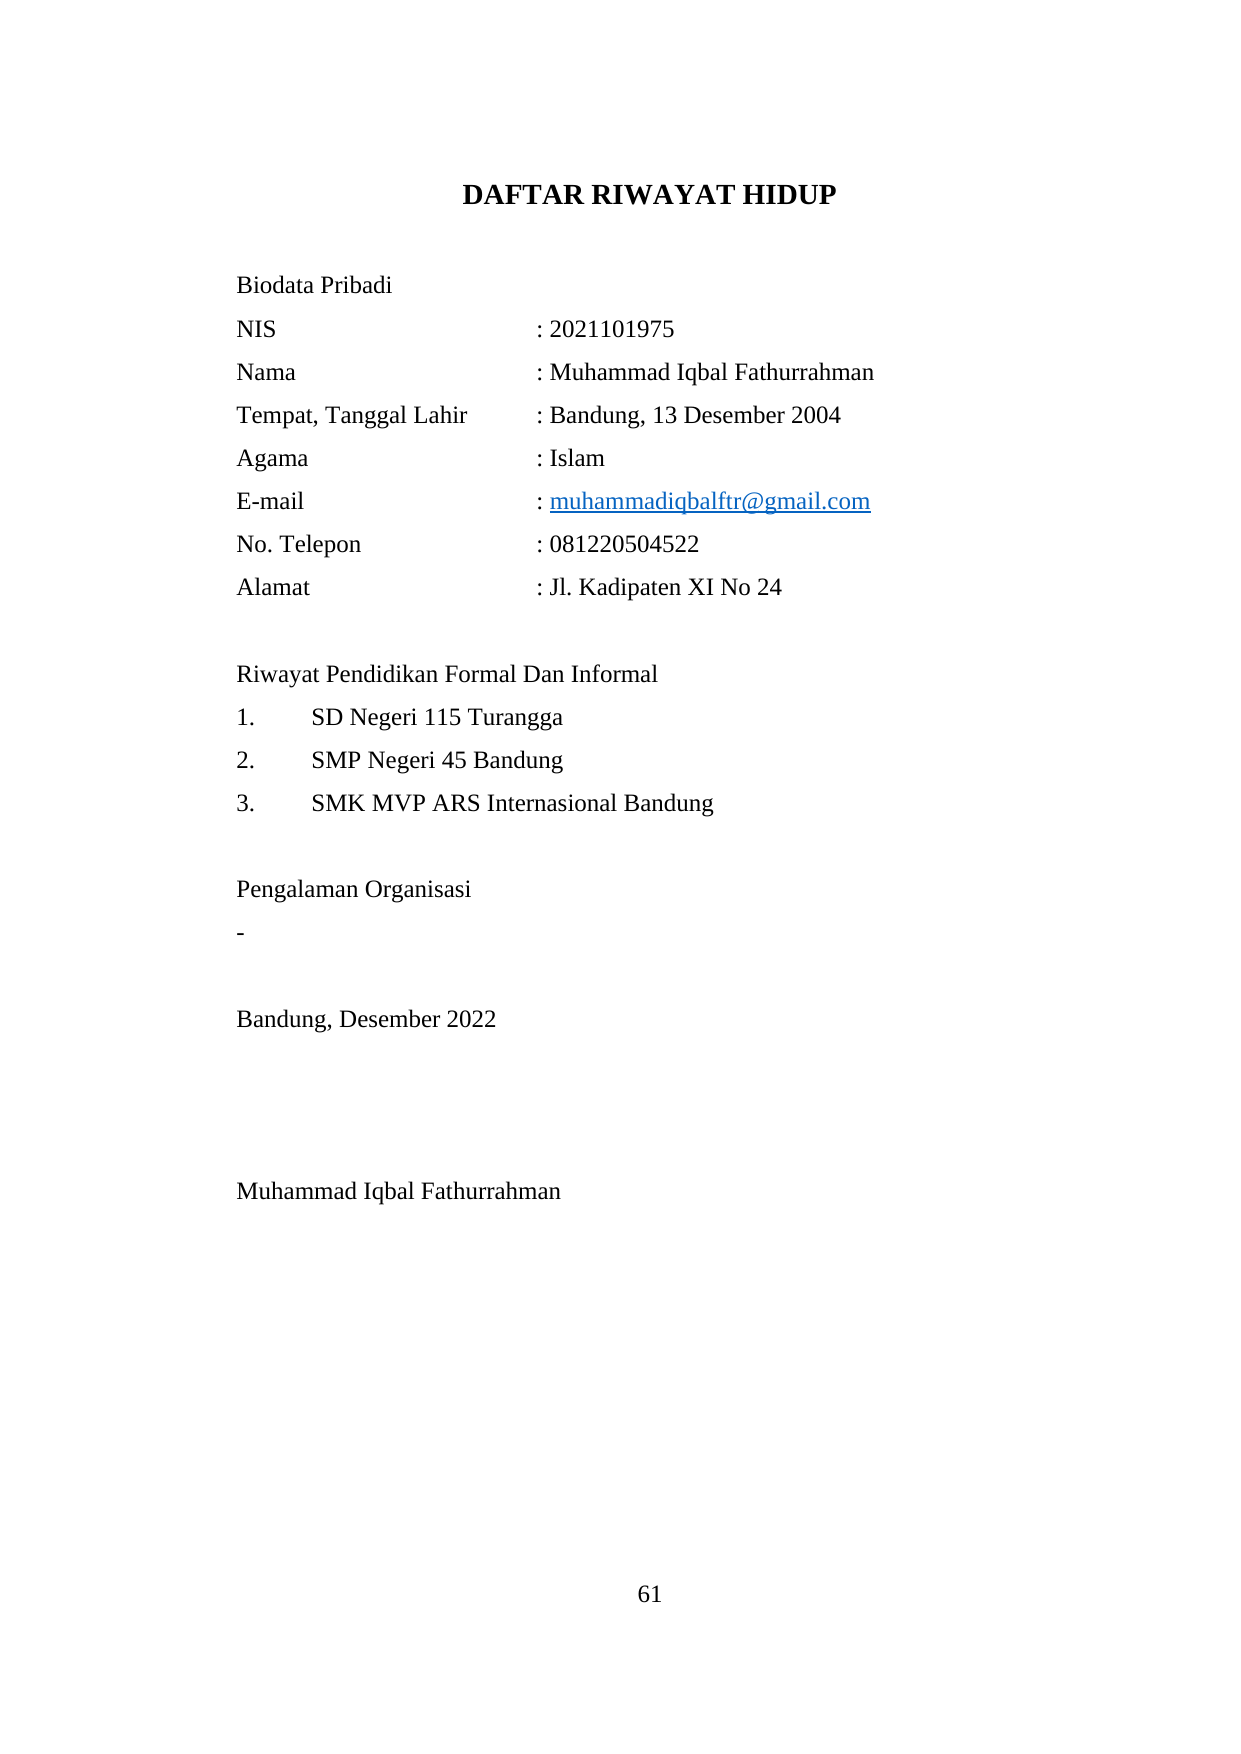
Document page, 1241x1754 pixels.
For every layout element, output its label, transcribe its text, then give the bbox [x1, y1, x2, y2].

text Pengalaman Organisasi [236, 874, 1063, 903]
subtitle DAFTAR RIWAYAT HIDUP [236, 177, 1063, 211]
text Agama : Islam [236, 443, 1063, 472]
text E-mail : muhammadiqbalftr@gmail.com [236, 486, 1063, 515]
text Riwayat Pendidikan Formal Dan Informal [236, 659, 1063, 687]
text 2. SMP Negeri 45 Bandung [236, 745, 1063, 774]
text Bandung, Desember 2022 [236, 1004, 1063, 1032]
text NIS : 2021101975 [236, 314, 1063, 342]
text Alamat : Jl. Kadipaten XI No 24 [236, 572, 1063, 601]
text - [236, 917, 1063, 946]
text No. Telepon : 081220504522 [236, 529, 1063, 558]
text Muhammad Iqbal Fathurrahman [236, 1176, 1063, 1205]
text Biodata Pribadi [236, 271, 1063, 299]
text 1. SD Negeri 115 Turangga [236, 702, 1063, 731]
text Tempat, Tanggal Lahir : Bandung, 13 Desember 2004 [236, 400, 1063, 429]
text 3. SMK MVP ARS Internasional Bandung [236, 788, 1063, 817]
text Nama : Muhammad Iqbal Fathurrahman [236, 357, 1063, 386]
